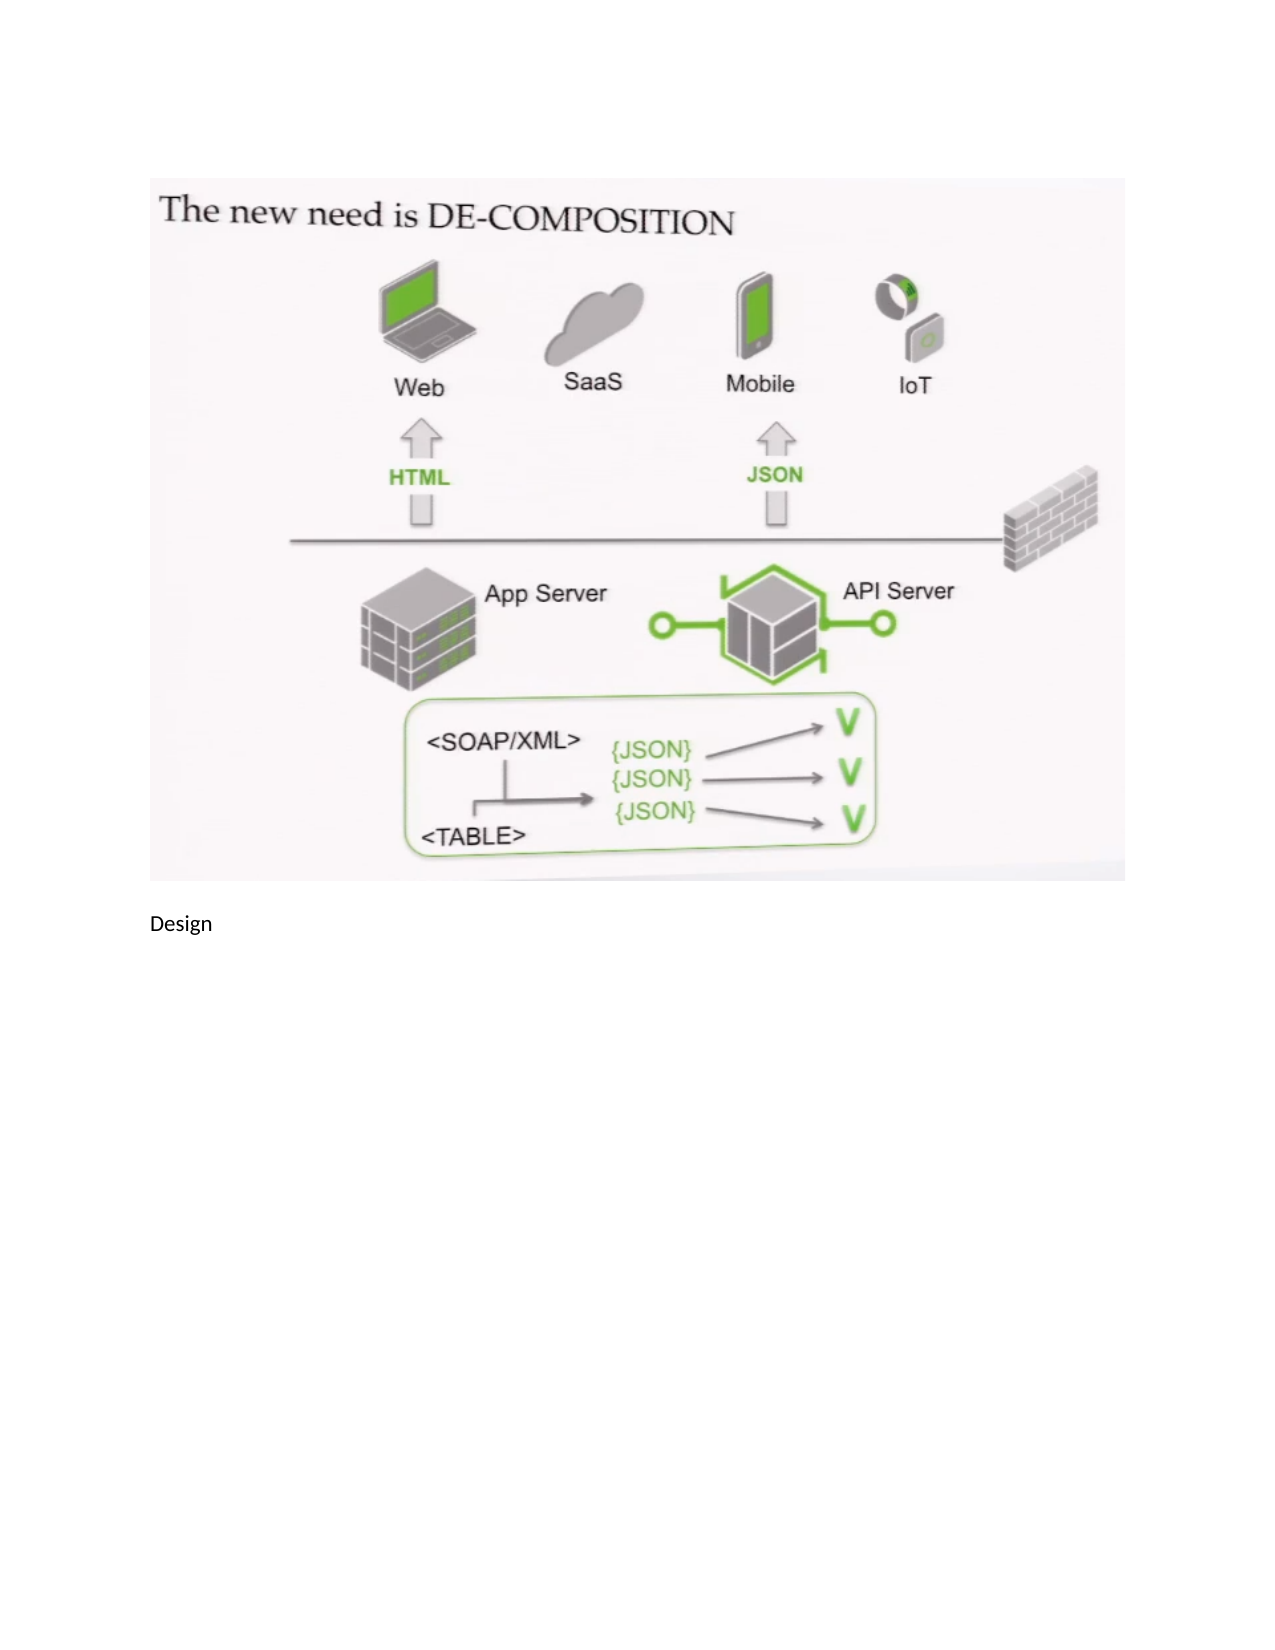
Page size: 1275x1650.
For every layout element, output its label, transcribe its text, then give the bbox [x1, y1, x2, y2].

picture [150, 178, 1125, 881]
text Design [150, 909, 1125, 937]
